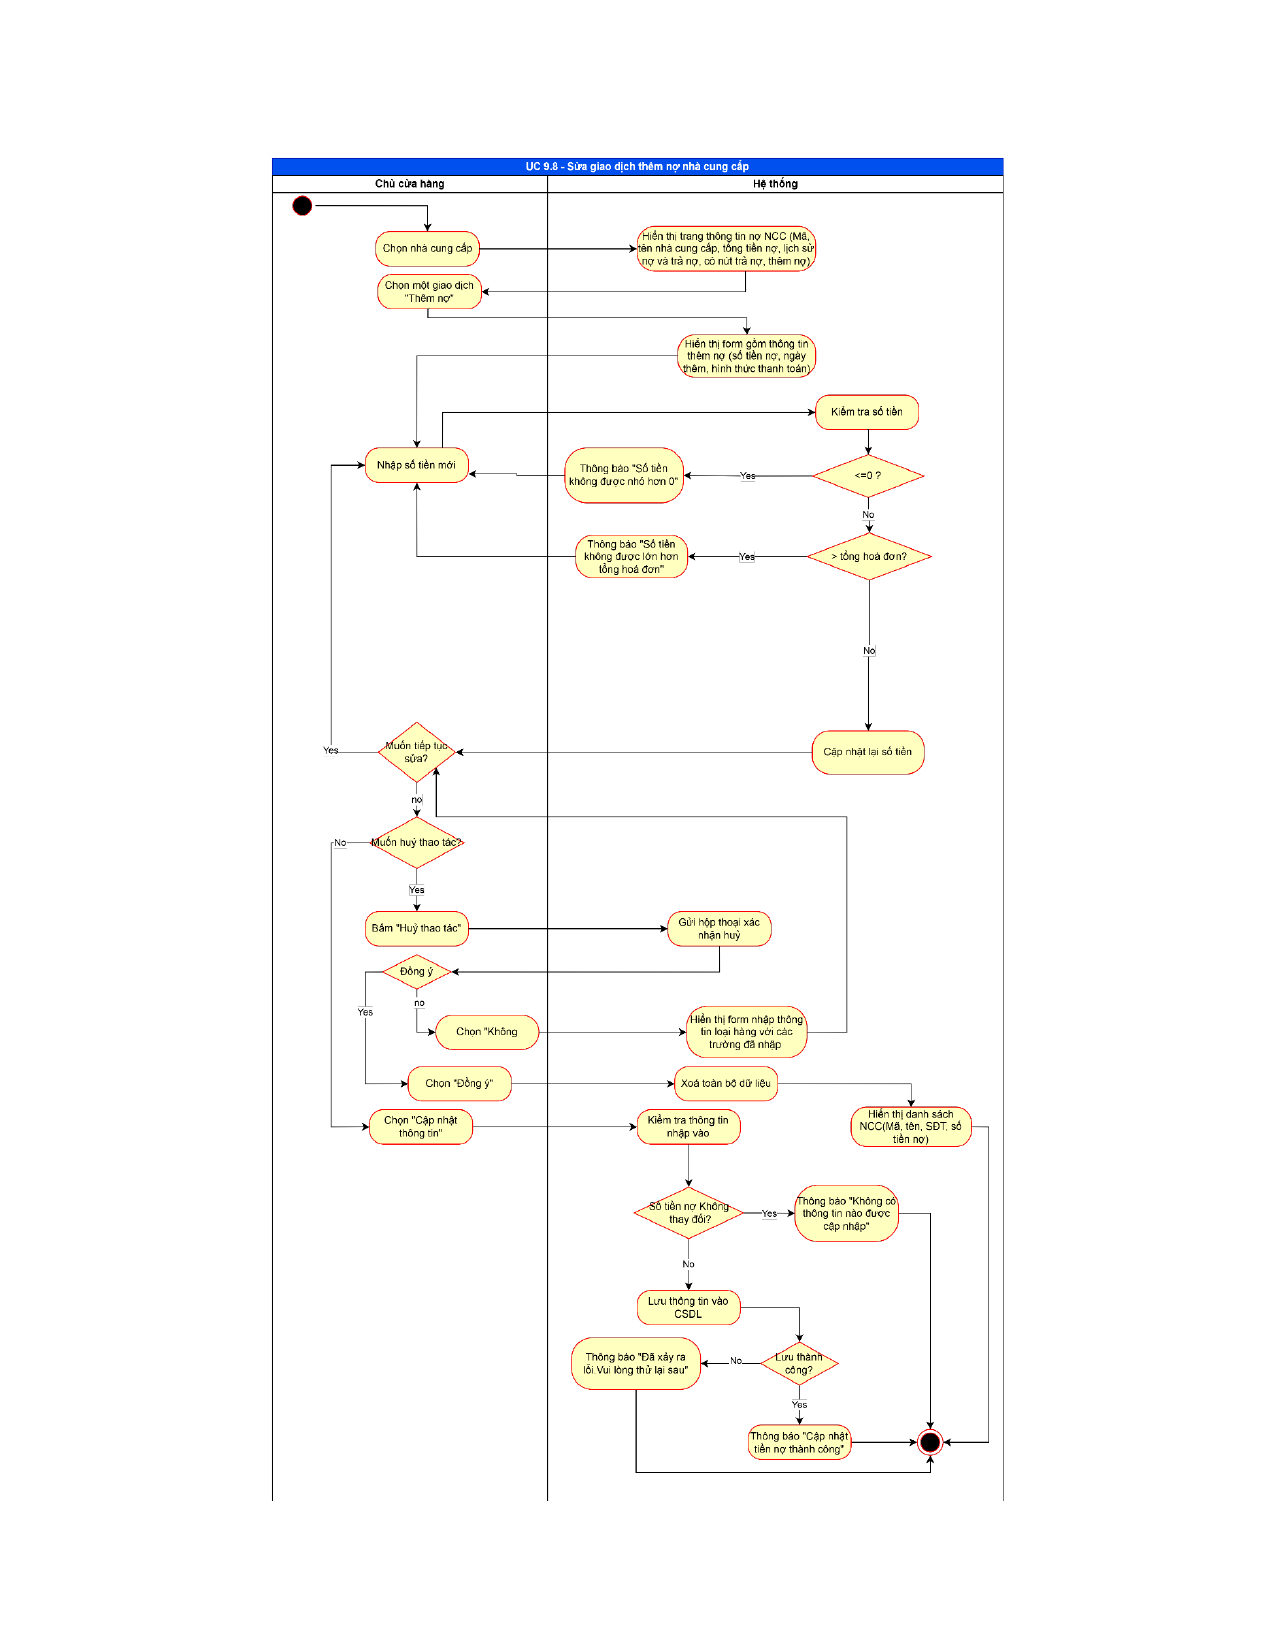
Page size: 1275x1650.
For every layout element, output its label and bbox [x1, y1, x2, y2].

picture [263, 150, 1012, 1501]
